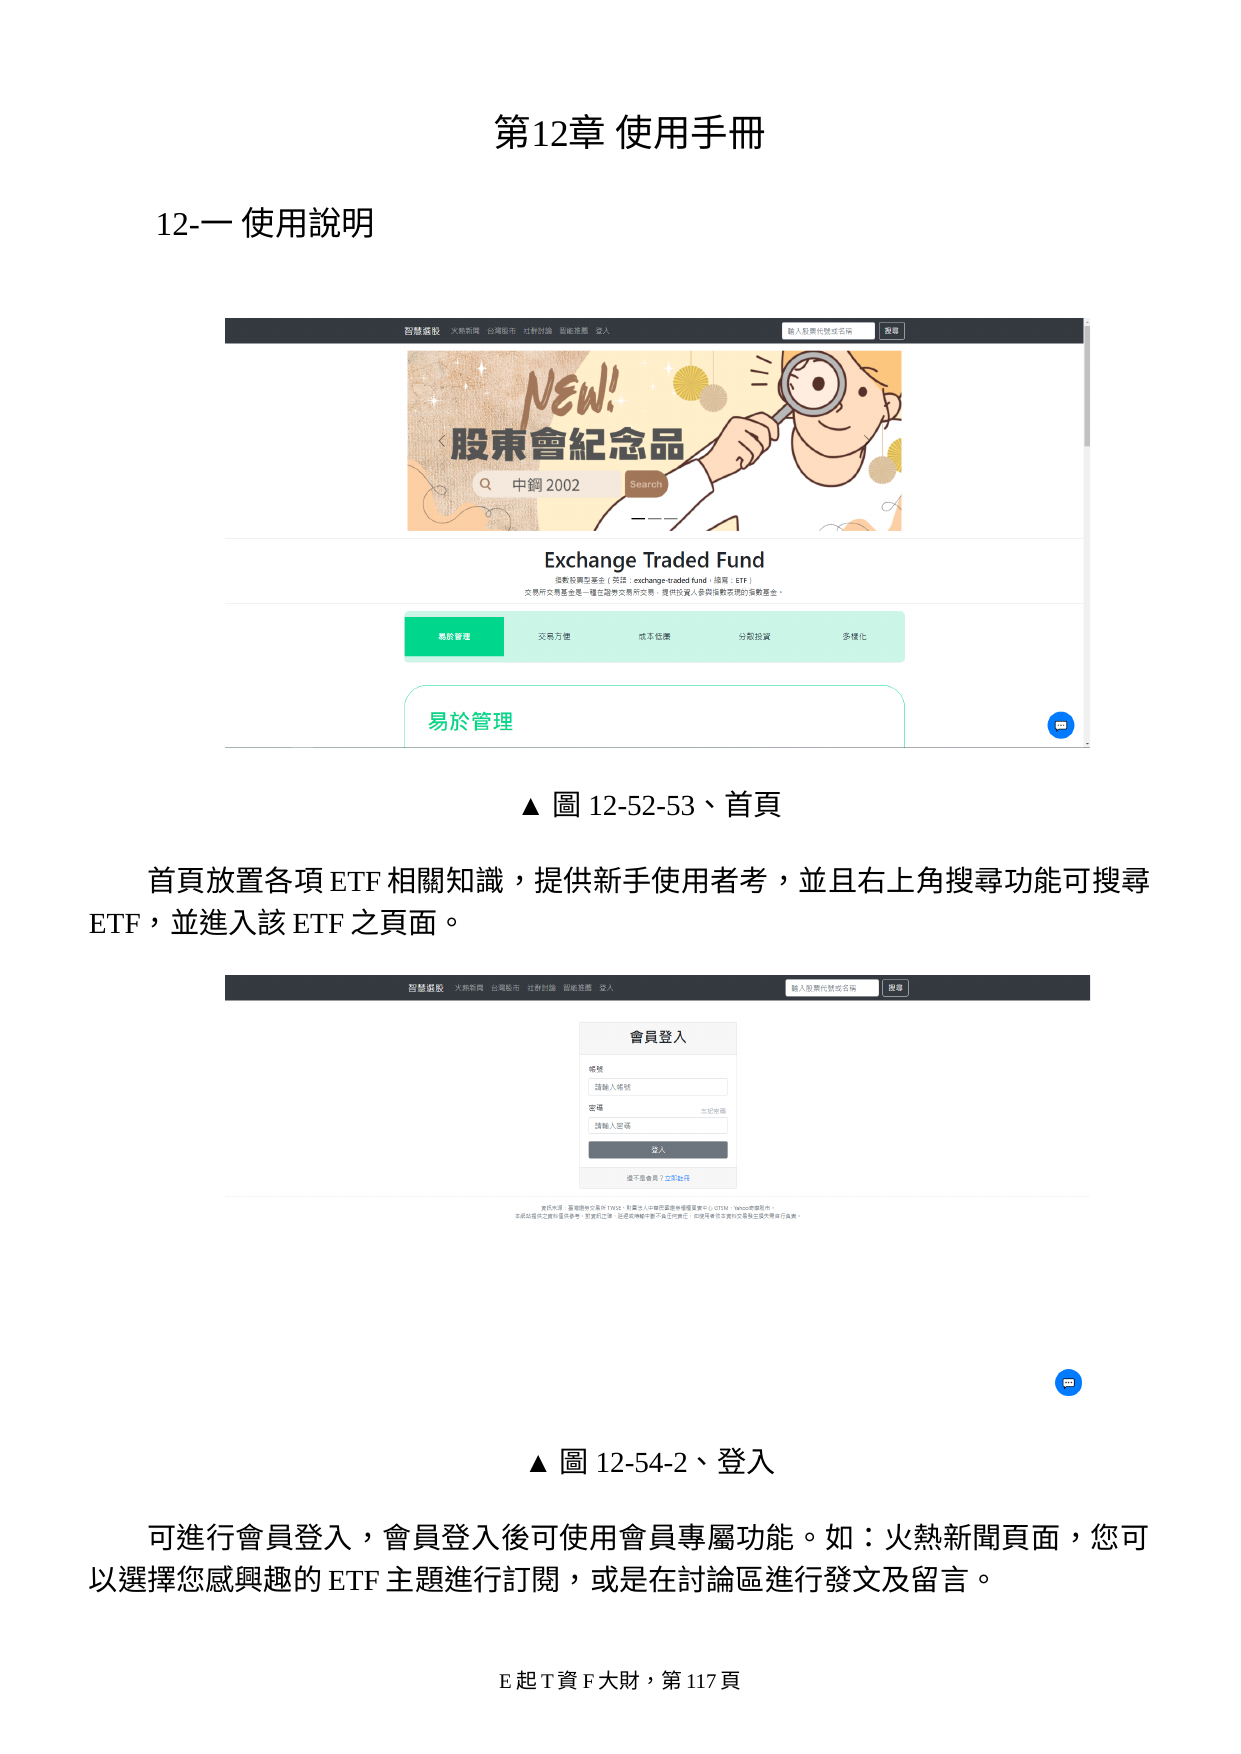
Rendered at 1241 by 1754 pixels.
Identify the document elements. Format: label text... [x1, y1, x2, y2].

subtitle 使用說明 [89, 197, 1152, 245]
text 首頁放置各項ETF相關知識，提供新手使用者考，並且右上角搜尋功能可搜尋ETF，並進入該ETF之頁面。 [89, 857, 1152, 942]
text 可進行會員登入，會員登入後可使用會員專屬功能。如：火熱新聞頁面，您可以選擇您感興趣的ETF主題進行訂閱，或是在討論區進行發文及留言。 [89, 1514, 1152, 1599]
picture [225, 318, 1091, 748]
picture [225, 975, 1091, 1405]
subtitle 使用手冊 [89, 103, 1152, 157]
